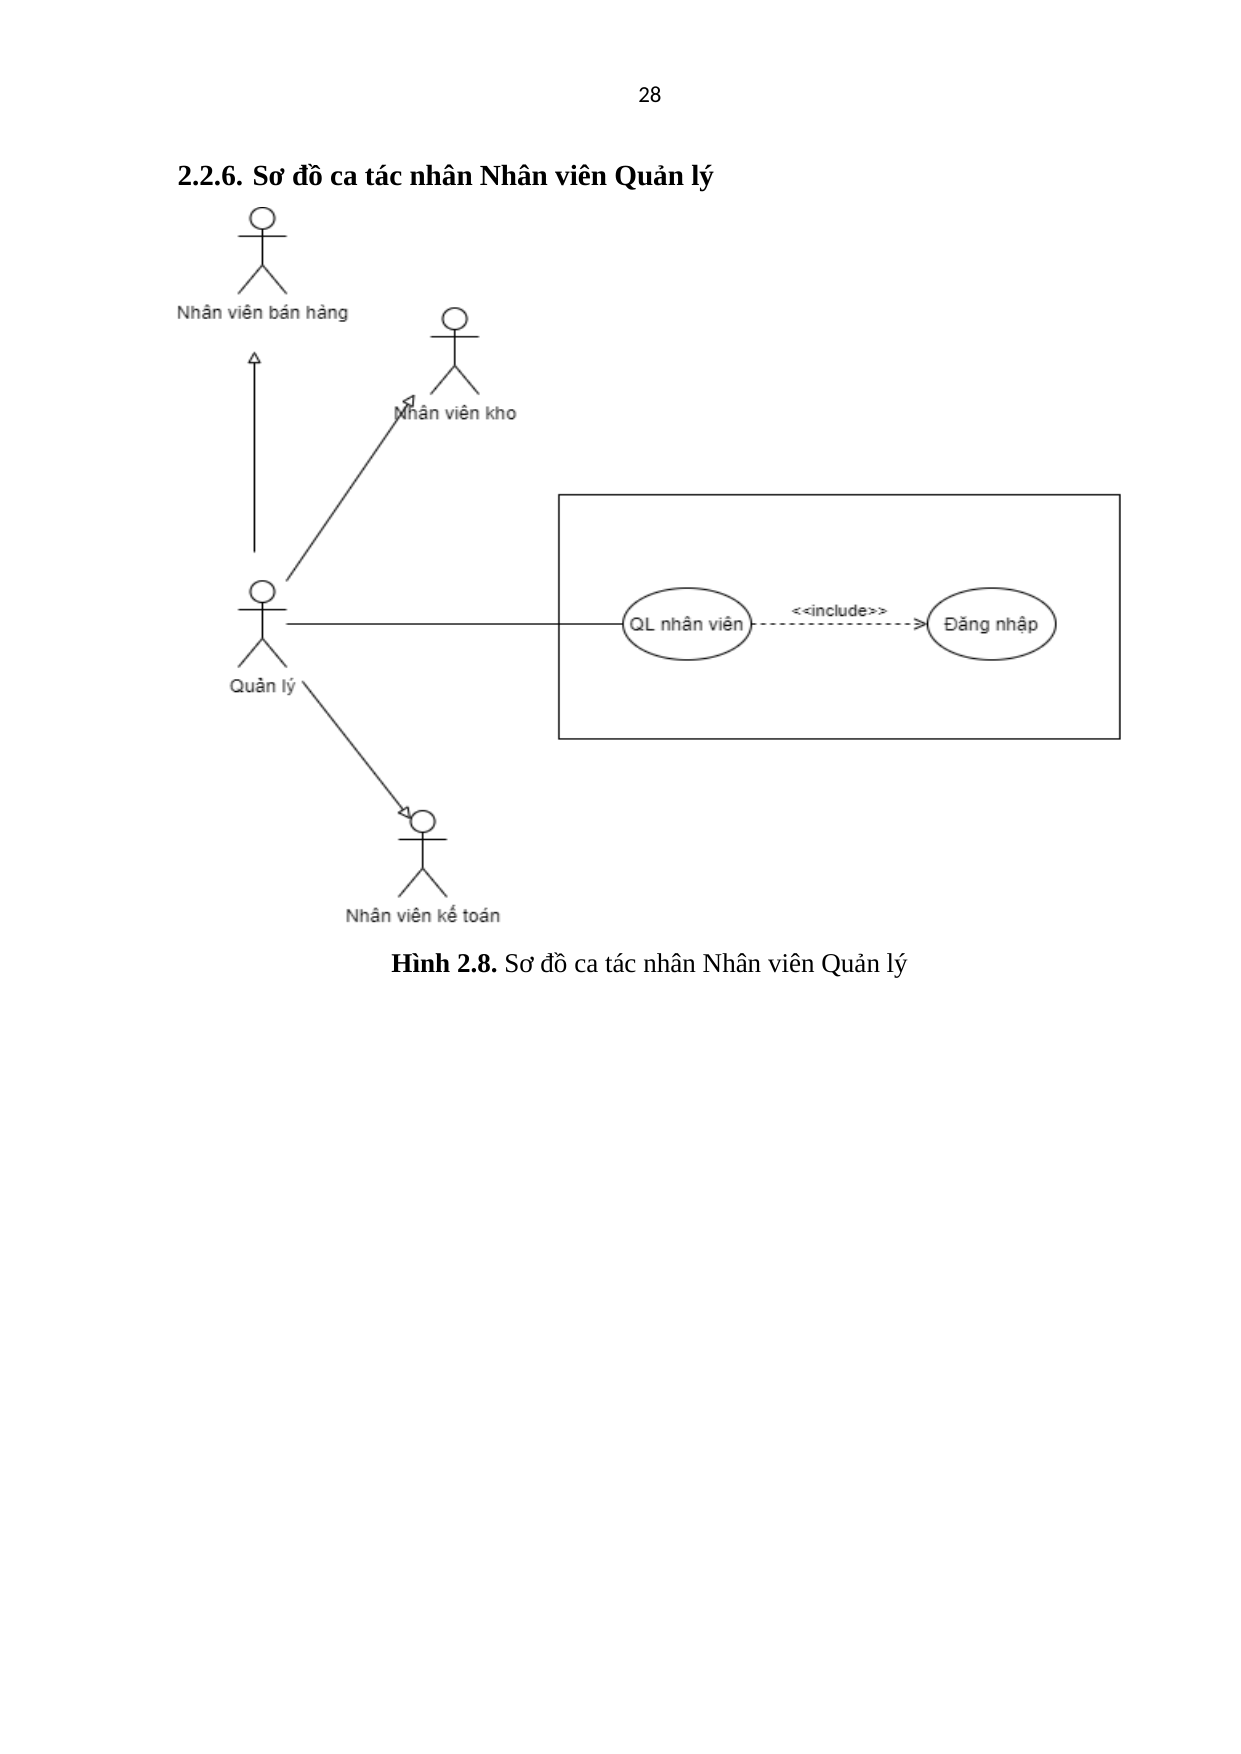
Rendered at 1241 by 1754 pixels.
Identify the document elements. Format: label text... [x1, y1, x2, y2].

picture [177, 207, 1121, 928]
subtitle Sơ đồ ca tác nhân Nhân viên Quản lý [177, 158, 1122, 192]
